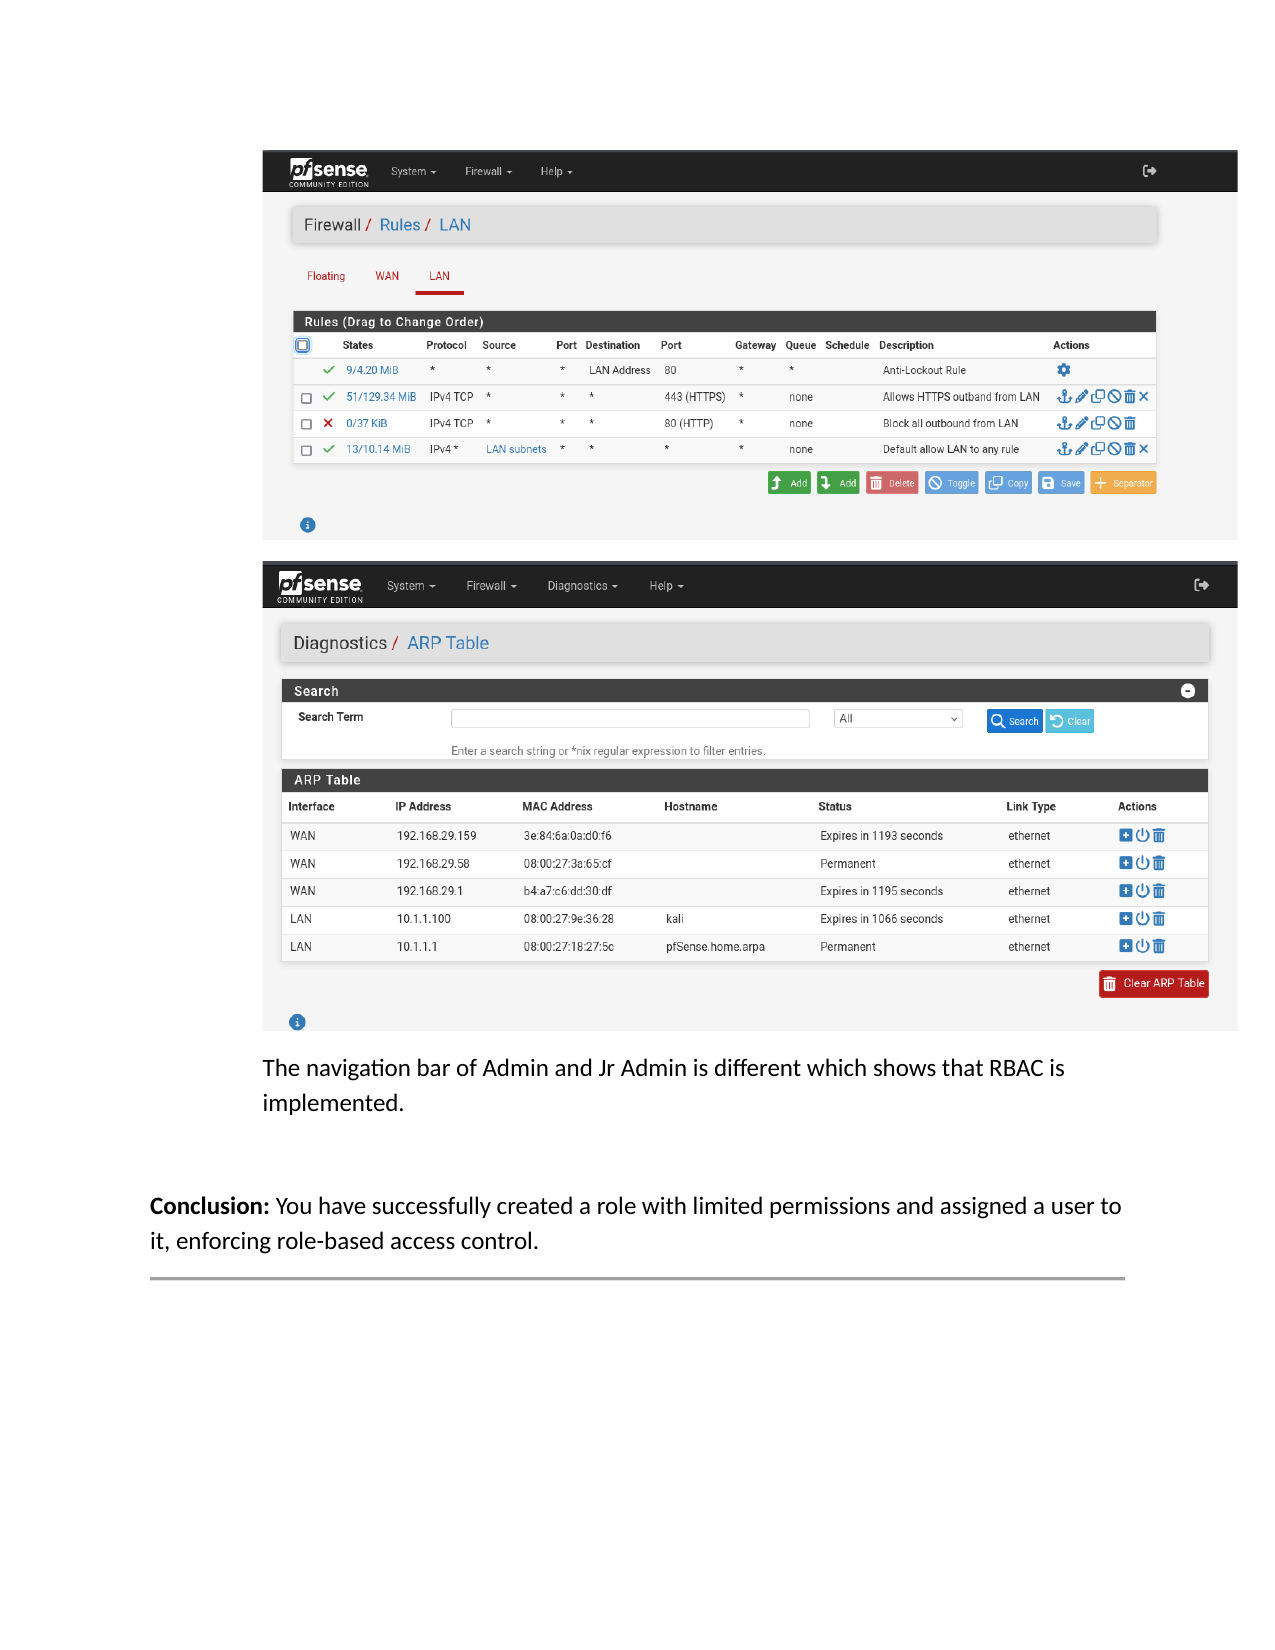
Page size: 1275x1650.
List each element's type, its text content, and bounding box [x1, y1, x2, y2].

picture [262, 561, 1238, 1031]
picture [262, 150, 1238, 540]
text The navigation bar of Admin and Jr Admin is different which shows that RBAC is implemented. [262, 1052, 1125, 1118]
text Conclusion: You have successfully created a role with limited permissions and assigned a user to it, enforcing role-based access control. [150, 1191, 1125, 1256]
